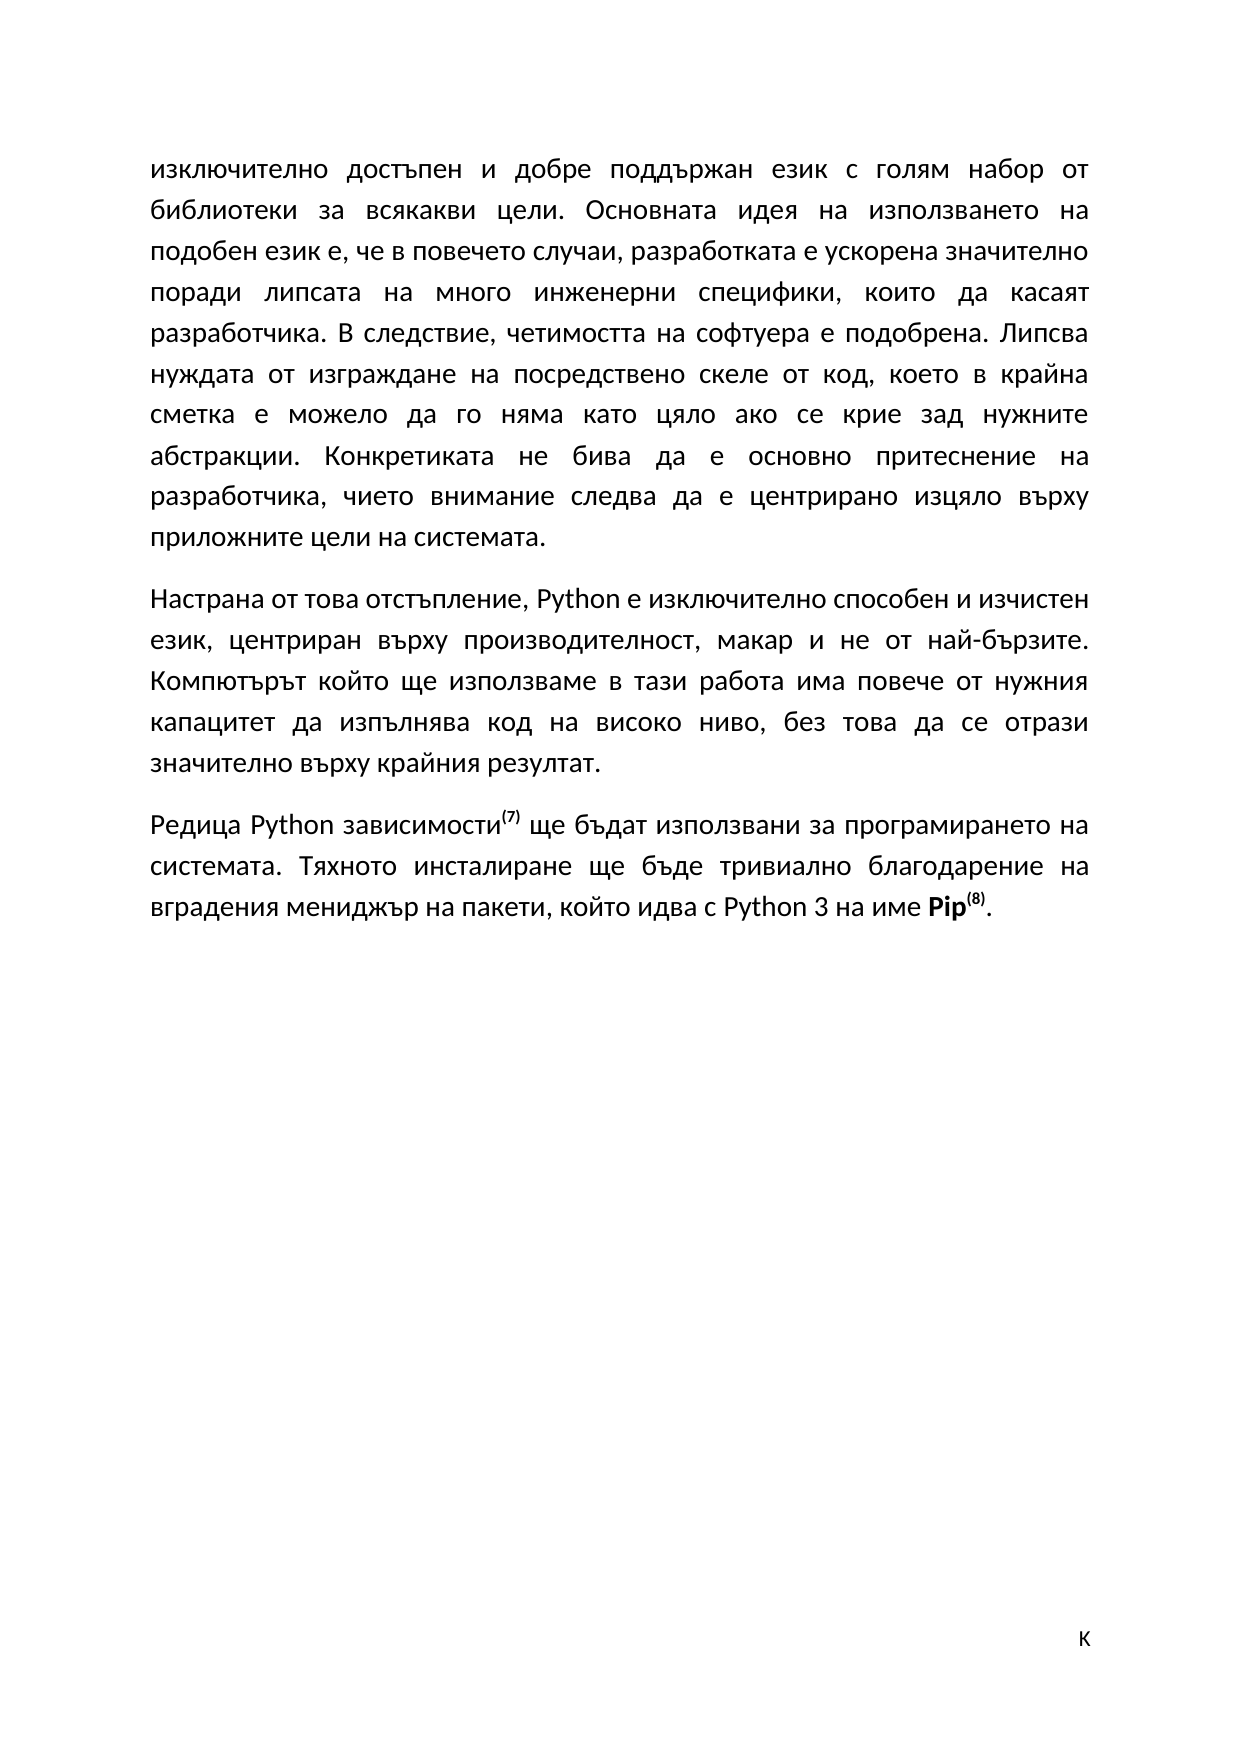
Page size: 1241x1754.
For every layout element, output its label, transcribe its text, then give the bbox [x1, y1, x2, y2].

text Редица Python зависимости(7) ще бъдат използвани за програмирането на системата. Тяхното инсталиране ще бъде тривиално благодарение на вградения мениджър на пакети, който идва с Python 3 на име Pip(8). [150, 806, 1090, 923]
text Настрана от това отстъпление, Python е изключително способен и изчистен език, центриран върху производителност, макар и не от най-бързите. Компютърът който ще използваме в тази работа има повече от нужния капацитет да изпълнява код на високо ниво, без това да се отрази значително върху крайния резултат. [150, 580, 1090, 779]
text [150, 150, 1090, 554]
